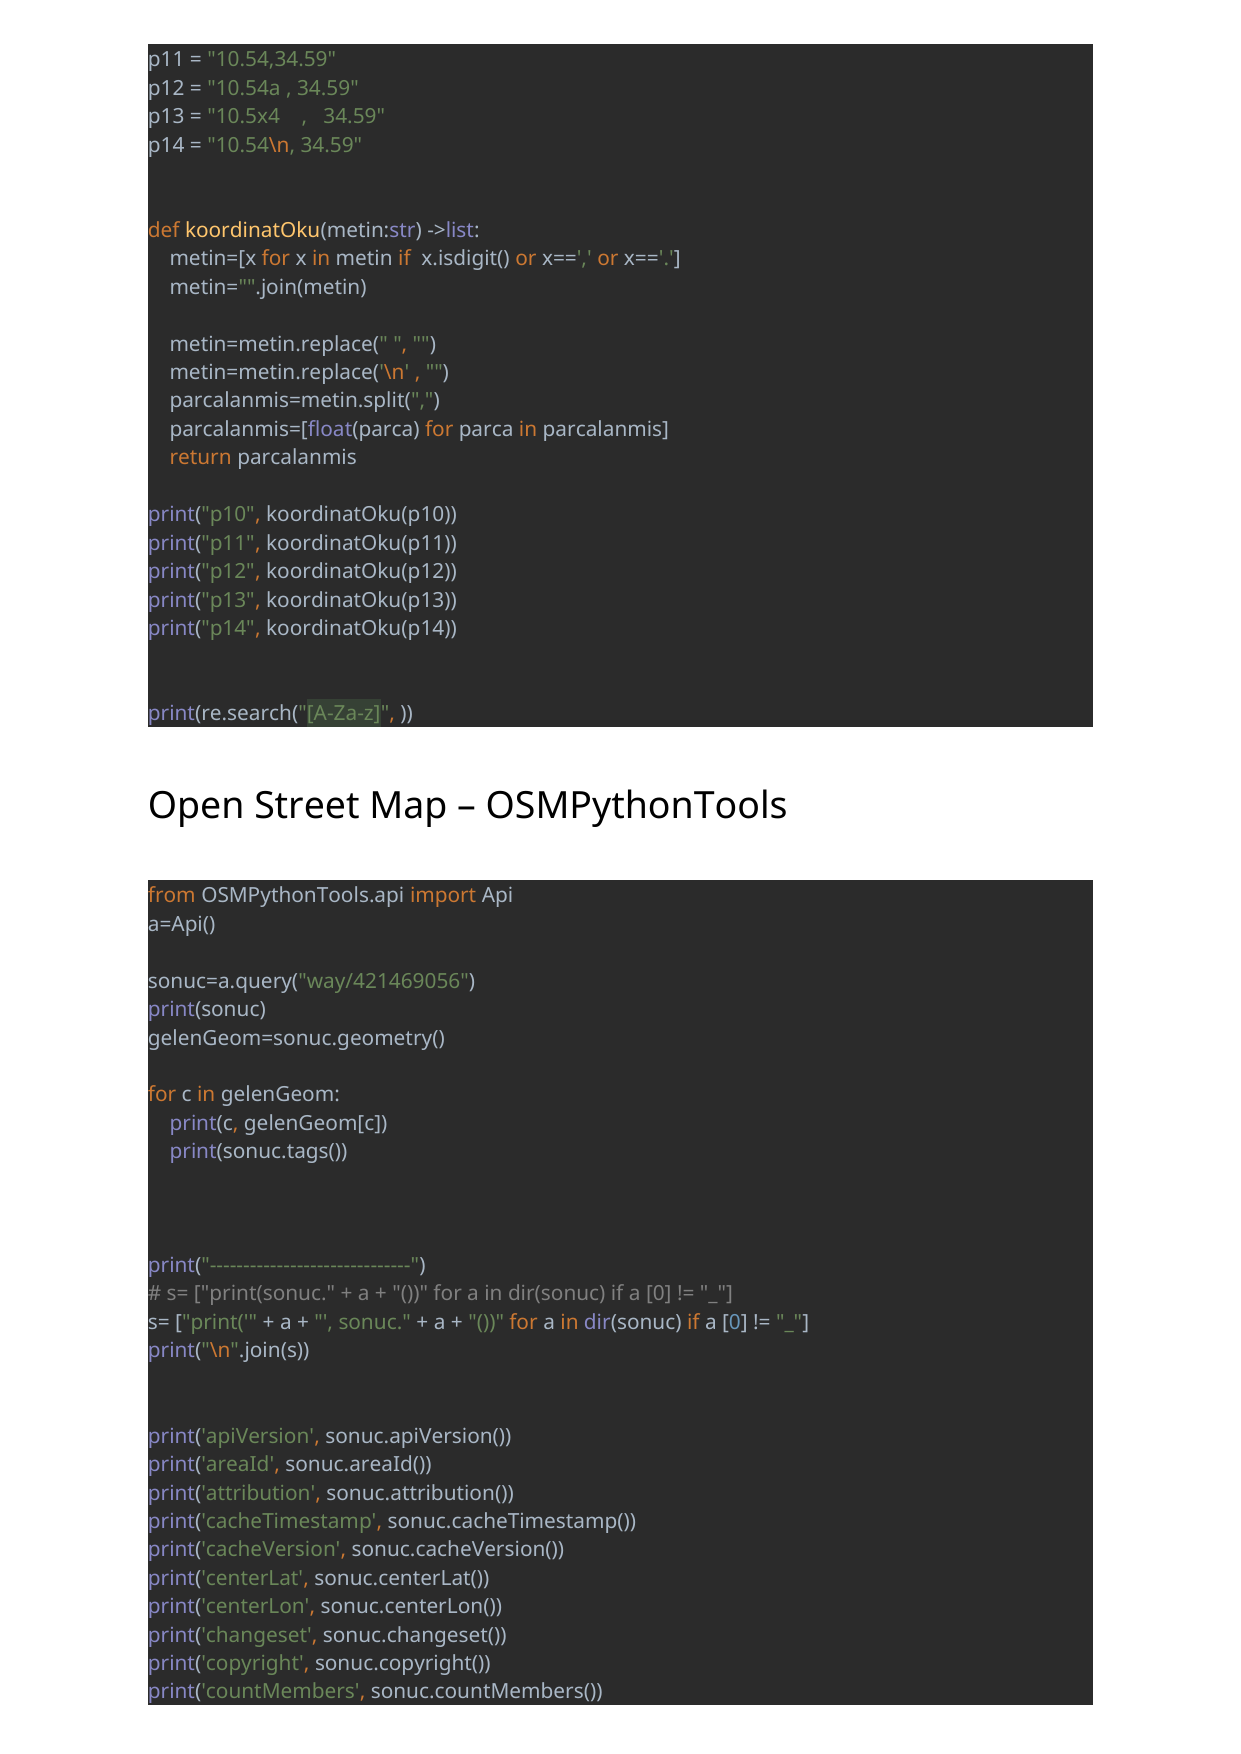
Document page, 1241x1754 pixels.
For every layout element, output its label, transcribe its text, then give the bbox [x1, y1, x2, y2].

subtitle Open Street Map – OSMPythonTools [148, 778, 1093, 829]
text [148, 44, 1093, 727]
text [148, 880, 1093, 1705]
